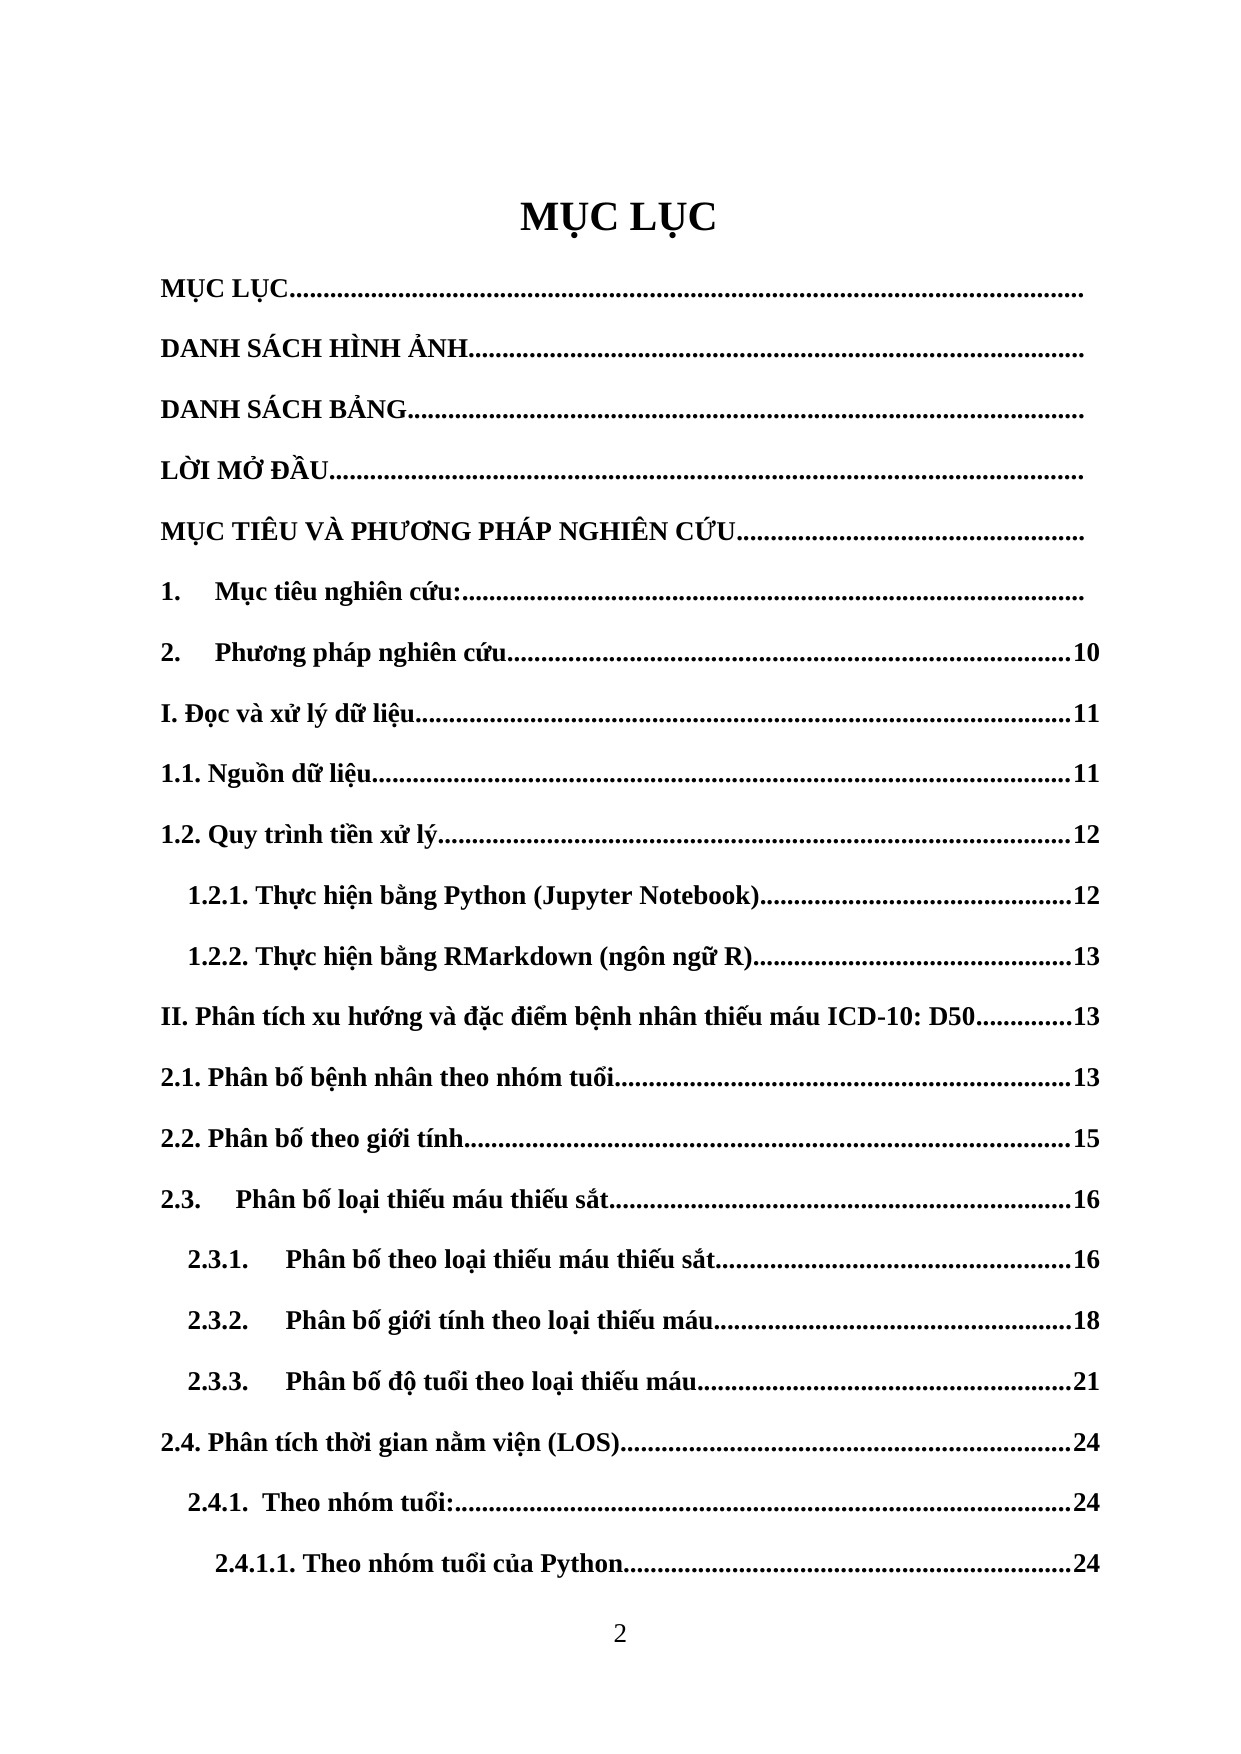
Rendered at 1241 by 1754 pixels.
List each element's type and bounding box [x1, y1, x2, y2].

table_header [150, 150, 1087, 1604]
